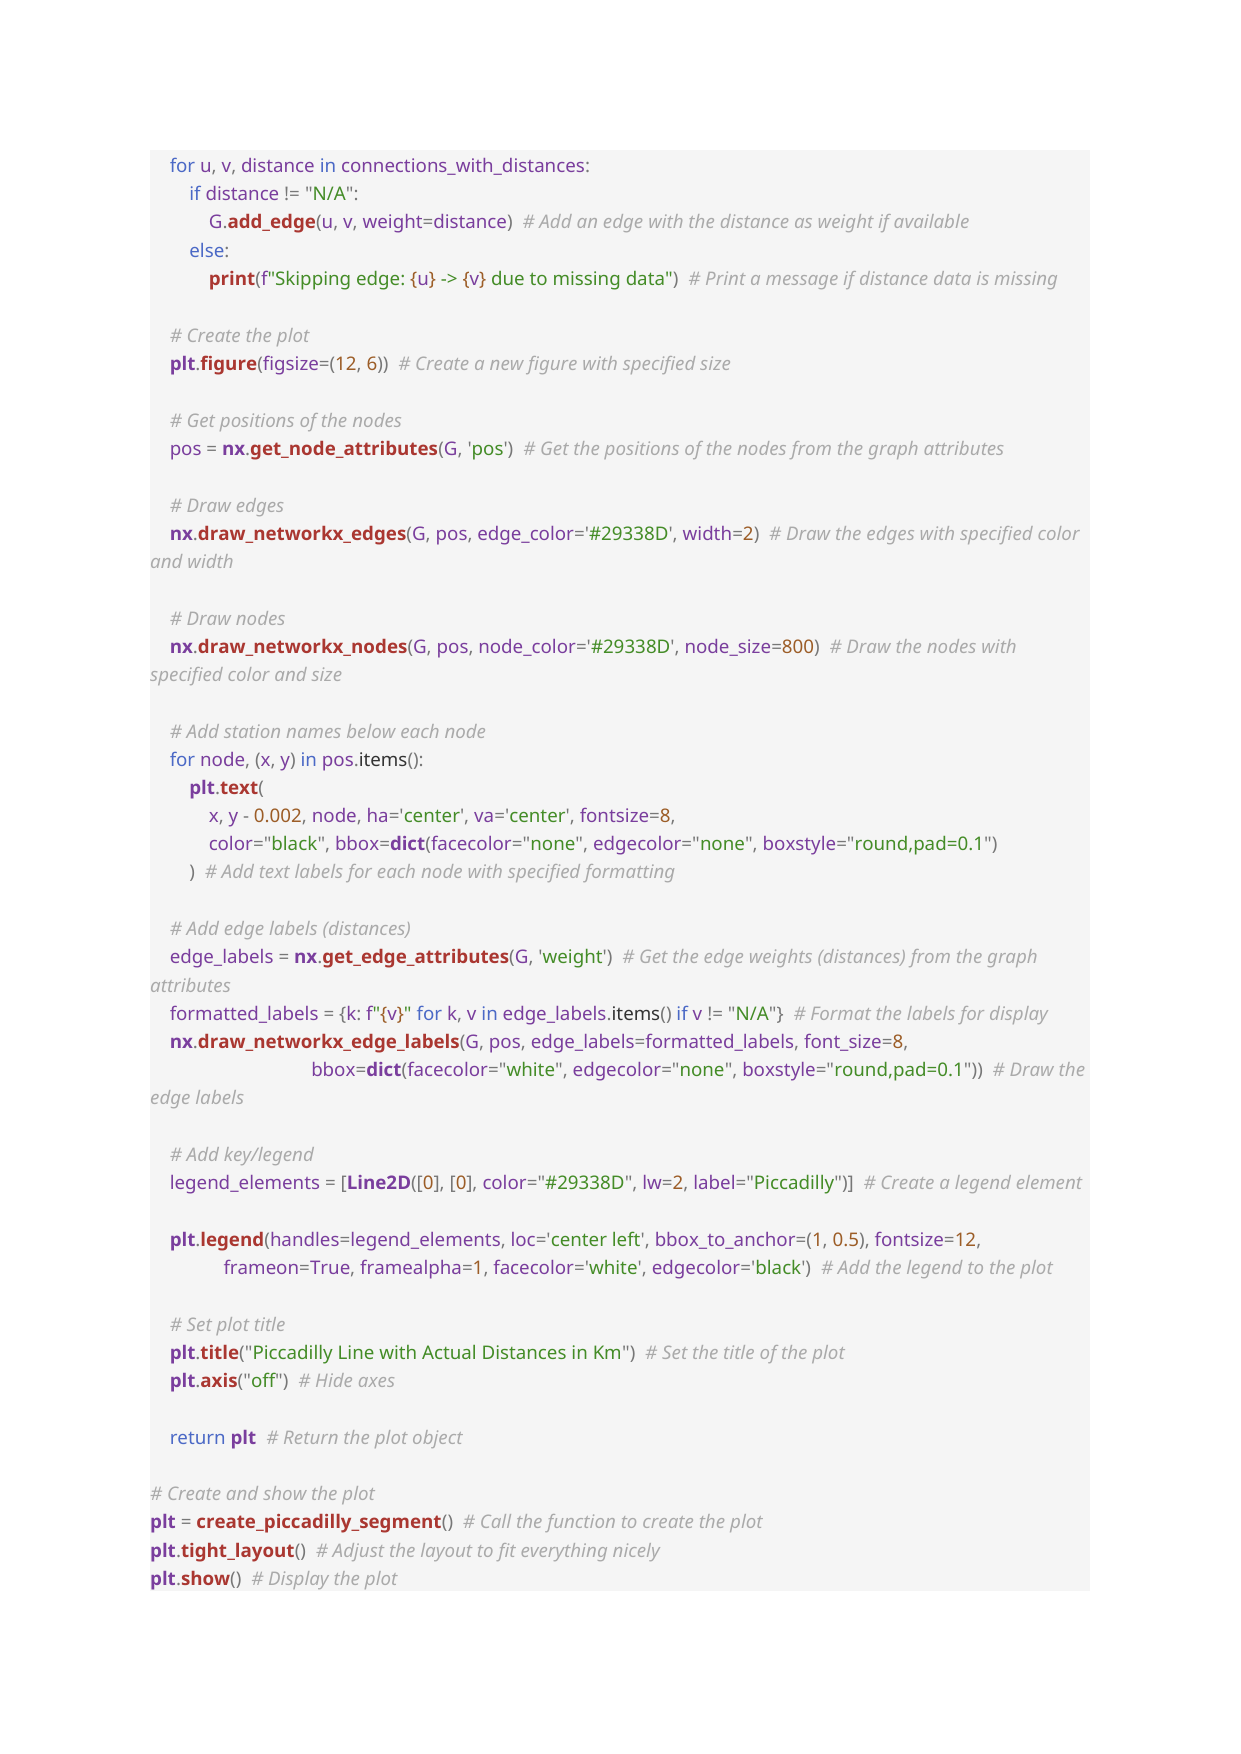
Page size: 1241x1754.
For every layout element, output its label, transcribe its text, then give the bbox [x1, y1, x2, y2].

text plt.text( [150, 772, 1090, 800]
text G.add_edge(u, v, weight=distance) # Add an edge with the distance as weight if available [150, 206, 1090, 234]
text frameon=True, framealpha=1, facecolor='white', edgecolor='black') # Add the legend to the plot [150, 1252, 1090, 1280]
text plt.legend(handles=legend_elements, loc='center left', bbox_to_anchor=(1, 0.5), fontsize=12, [150, 1224, 1090, 1252]
text color="black", bbox=dict(facecolor="none", edgecolor="none", boxstyle="round,pad=0.1") [150, 828, 1090, 856]
text for node, (x, y) in pos.items(): [150, 744, 1090, 772]
text x, y - 0.002, node, ha='center', va='center', fontsize=8, [150, 800, 1090, 828]
text # Set plot title [150, 1309, 1090, 1337]
text plt.figure(figsize=(12, 6)) # Create a new figure with specified size [150, 347, 1090, 376]
text legend_elements = [Line2D([0], [0], color="#29338D", lw=2, label="Piccadilly")] # Create a legend element [150, 1167, 1090, 1195]
text # Draw edges [150, 489, 1090, 517]
text # Get positions of the nodes [150, 404, 1090, 432]
text plt = create_piccadilly_segment() # Call the function to create the plot [150, 1506, 1090, 1534]
text # Draw nodes [150, 602, 1090, 631]
text # Create the plot [150, 319, 1090, 347]
text print(f"Skipping edge: {u} -> {v} due to missing data") # Print a message if distance data is missing [150, 262, 1090, 291]
text nx.draw_networkx_edges(G, pos, edge_color='#29338D', width=2) # Draw the edges with specified color and width [150, 517, 1090, 574]
text # Create and show the plot [150, 1478, 1090, 1506]
text # Add edge labels (distances) [150, 913, 1090, 941]
text edge_labels = nx.get_edge_attributes(G, 'weight') # Get the edge weights (distances) from the graph attributes [150, 941, 1090, 997]
text nx.draw_networkx_edge_labels(G, pos, edge_labels=formatted_labels, font_size=8, [150, 1026, 1090, 1054]
text bbox=dict(facecolor="white", edgecolor="none", boxstyle="round,pad=0.1")) # Draw the edge labels [150, 1054, 1090, 1110]
text plt.show() # Display the plot [150, 1562, 1090, 1591]
text # Add station names below each node [150, 716, 1090, 744]
text pos = nx.get_node_attributes(G, 'pos') # Get the positions of the nodes from the graph attributes [150, 432, 1090, 461]
text ) # Add text labels for each node with specified formatting [150, 856, 1090, 884]
text nx.draw_networkx_nodes(G, pos, node_color='#29338D', node_size=800) # Draw the nodes with specified color and size [150, 631, 1090, 687]
text else: [150, 234, 1090, 262]
text plt.title("Piccadilly Line with Actual Distances in Km") # Set the title of the plot [150, 1337, 1090, 1365]
text plt.tight_layout() # Adjust the layout to fit everything nicely [150, 1534, 1090, 1562]
text # Add key/legend [150, 1139, 1090, 1167]
text formatted_labels = {k: f"{v}" for k, v in edge_labels.items() if v != "N/A"} # Format the labels for display [150, 997, 1090, 1026]
text if distance != "N/A": [150, 178, 1090, 206]
text for u, v, distance in connections_with_distances: [150, 150, 1090, 178]
text plt.axis("off") # Hide axes [150, 1365, 1090, 1393]
text return plt # Return the plot object [150, 1422, 1090, 1450]
